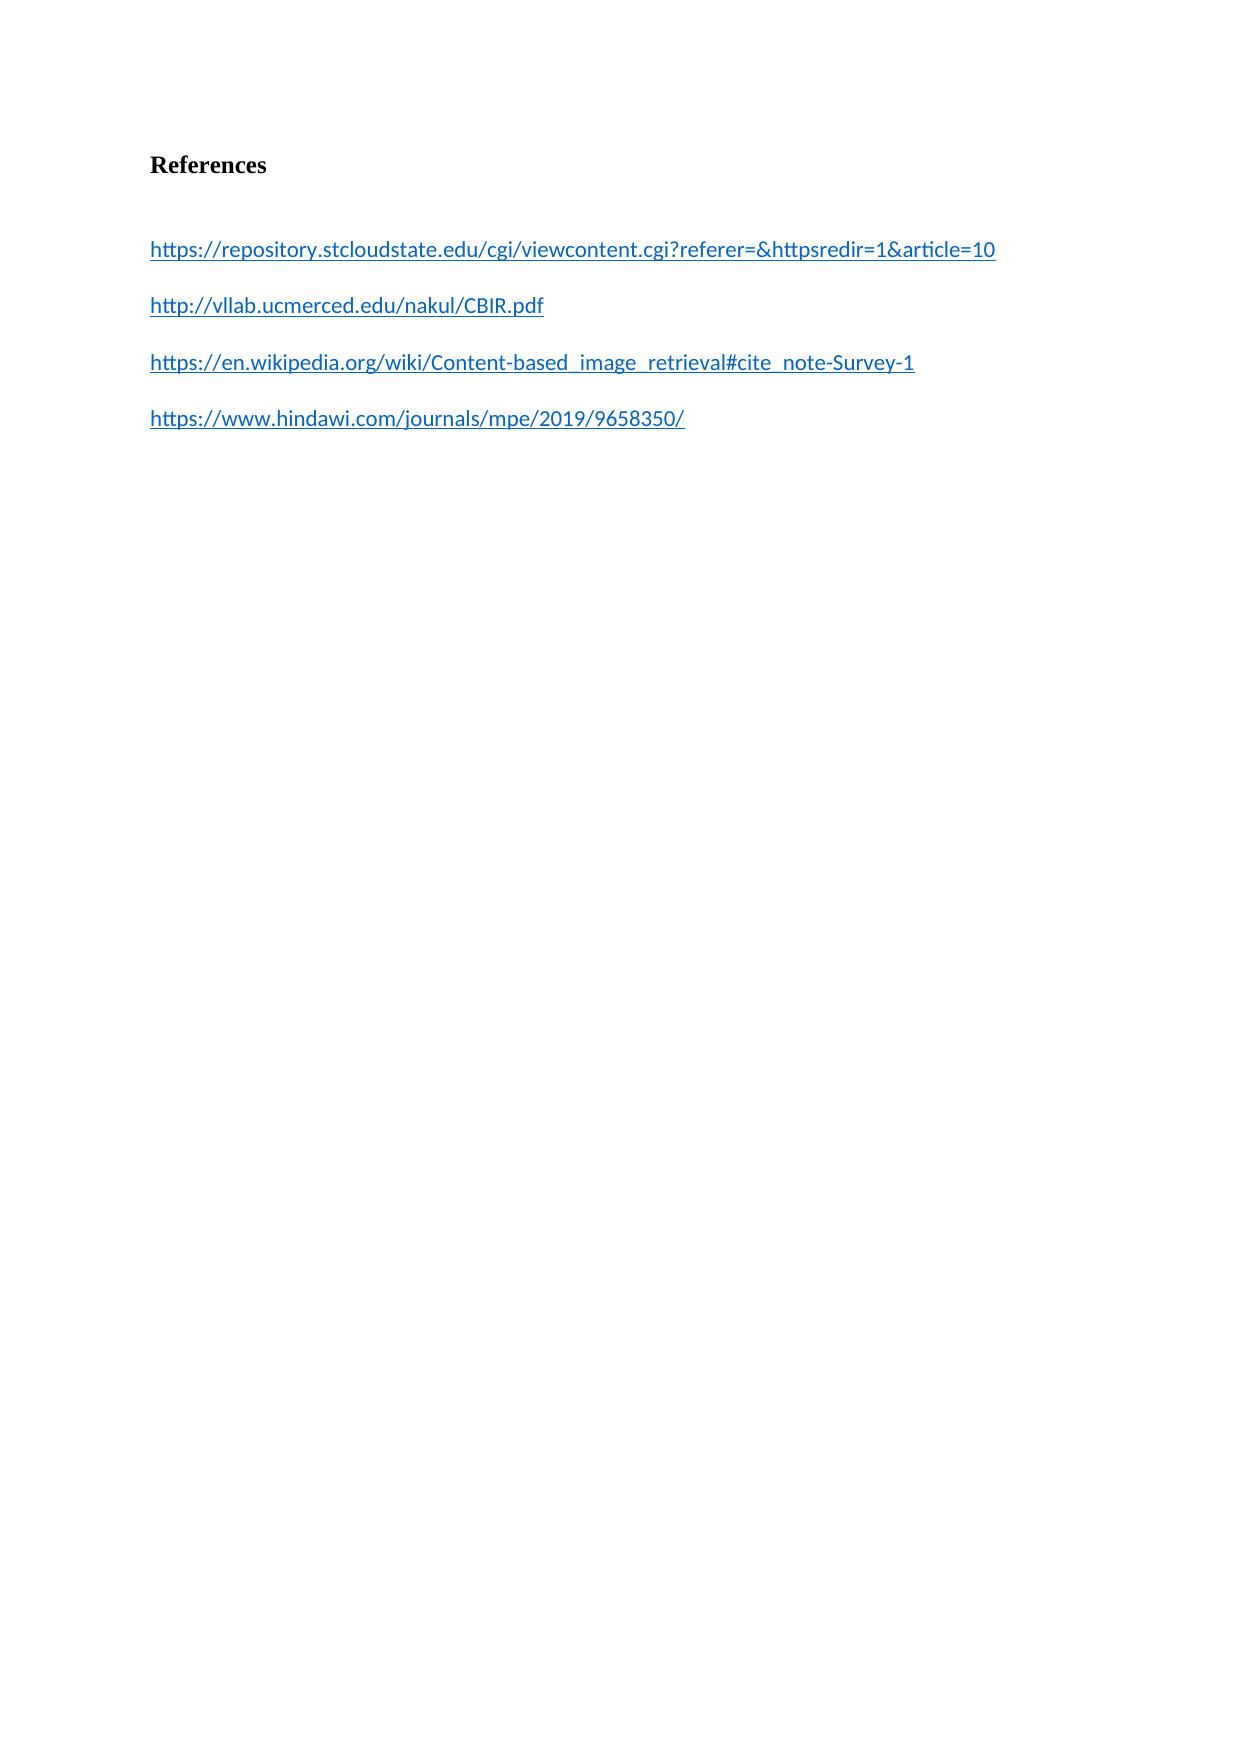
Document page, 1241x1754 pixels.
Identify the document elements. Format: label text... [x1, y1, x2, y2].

text https://repository.stcloudstate.edu/cgi/viewcontent.cgi?referer=&httpsredir=1&article=10 [150, 236, 1090, 263]
text http://vllab.ucmerced.edu/nakul/CBIR.pdf [150, 292, 1090, 319]
text https://en.wikipedia.org/wiki/Content-based_image_retrieval#cite_note-Survey-1 [150, 348, 1090, 376]
text References [150, 150, 1090, 179]
text https://www.hindawi.com/journals/mpe/2019/9658350/ [150, 404, 1090, 432]
